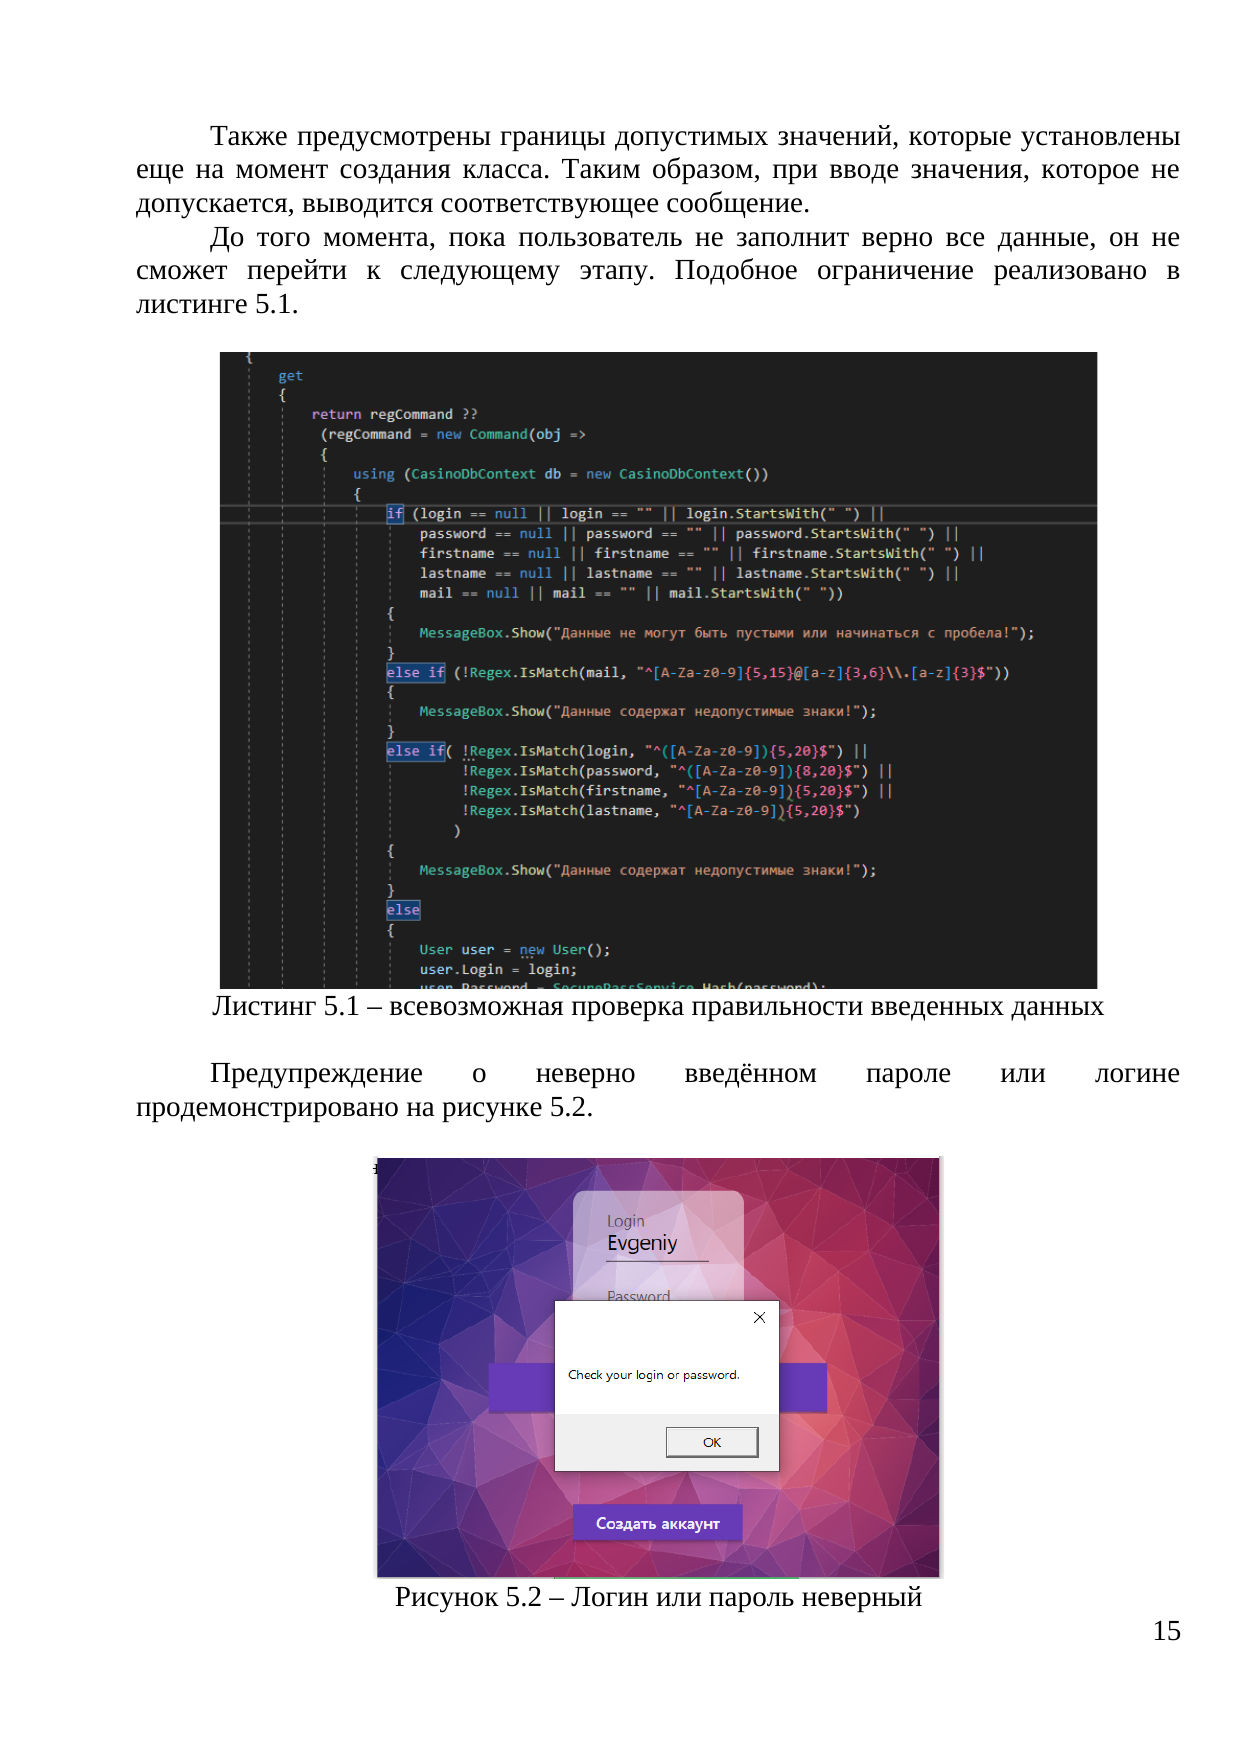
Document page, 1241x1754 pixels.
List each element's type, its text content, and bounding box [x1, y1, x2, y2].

text Рисунок 5.2 – Логин или пароль неверный [136, 1579, 1181, 1612]
text До того момента, пока пользователь не заполнит верно все данные, он не сможет перейти к следующему этапу. Подобное ограничение реализовано в листинге 5.1. [136, 219, 1181, 319]
text Предупреждение о неверно введённом пароле или логине продемонстрировано на рисунке 5.2. [136, 1055, 1181, 1122]
picture [372, 1156, 945, 1579]
picture [219, 352, 1098, 989]
text Также предусмотрены границы допустимых значений, которые установлены еще на момент создания класса. Таким образом, при вводе значения, которое не допускается, выводится соответствующее сообщение. [136, 118, 1181, 219]
text Листинг 5.1 – всевозможная проверка правильности введенных данных [136, 988, 1181, 1022]
